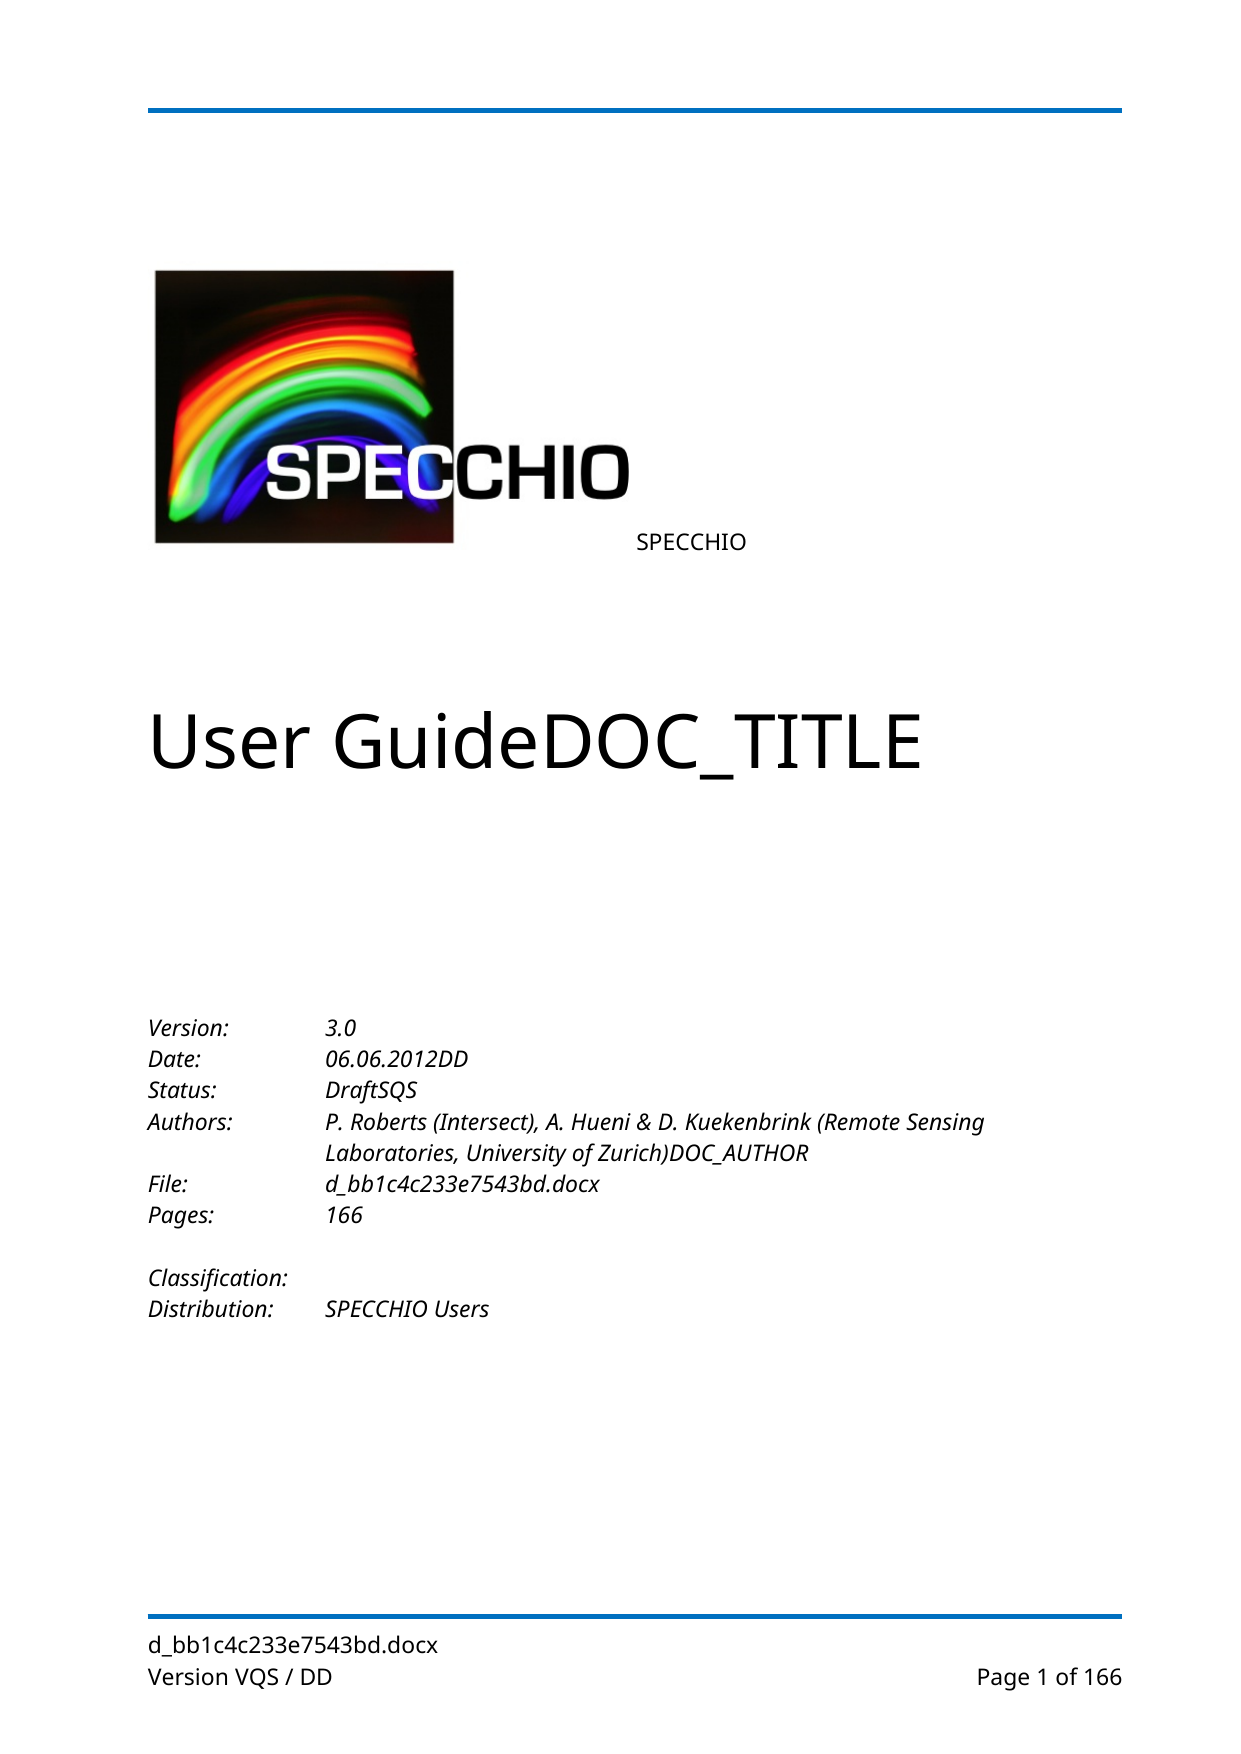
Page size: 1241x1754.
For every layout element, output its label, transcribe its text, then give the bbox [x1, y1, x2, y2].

picture [147, 261, 637, 550]
text Pages: 156 [148, 1199, 1122, 1230]
text Classification: [148, 1262, 1122, 1293]
text File: SPECCHIO_UserGuide.docx [148, 1168, 1122, 1199]
